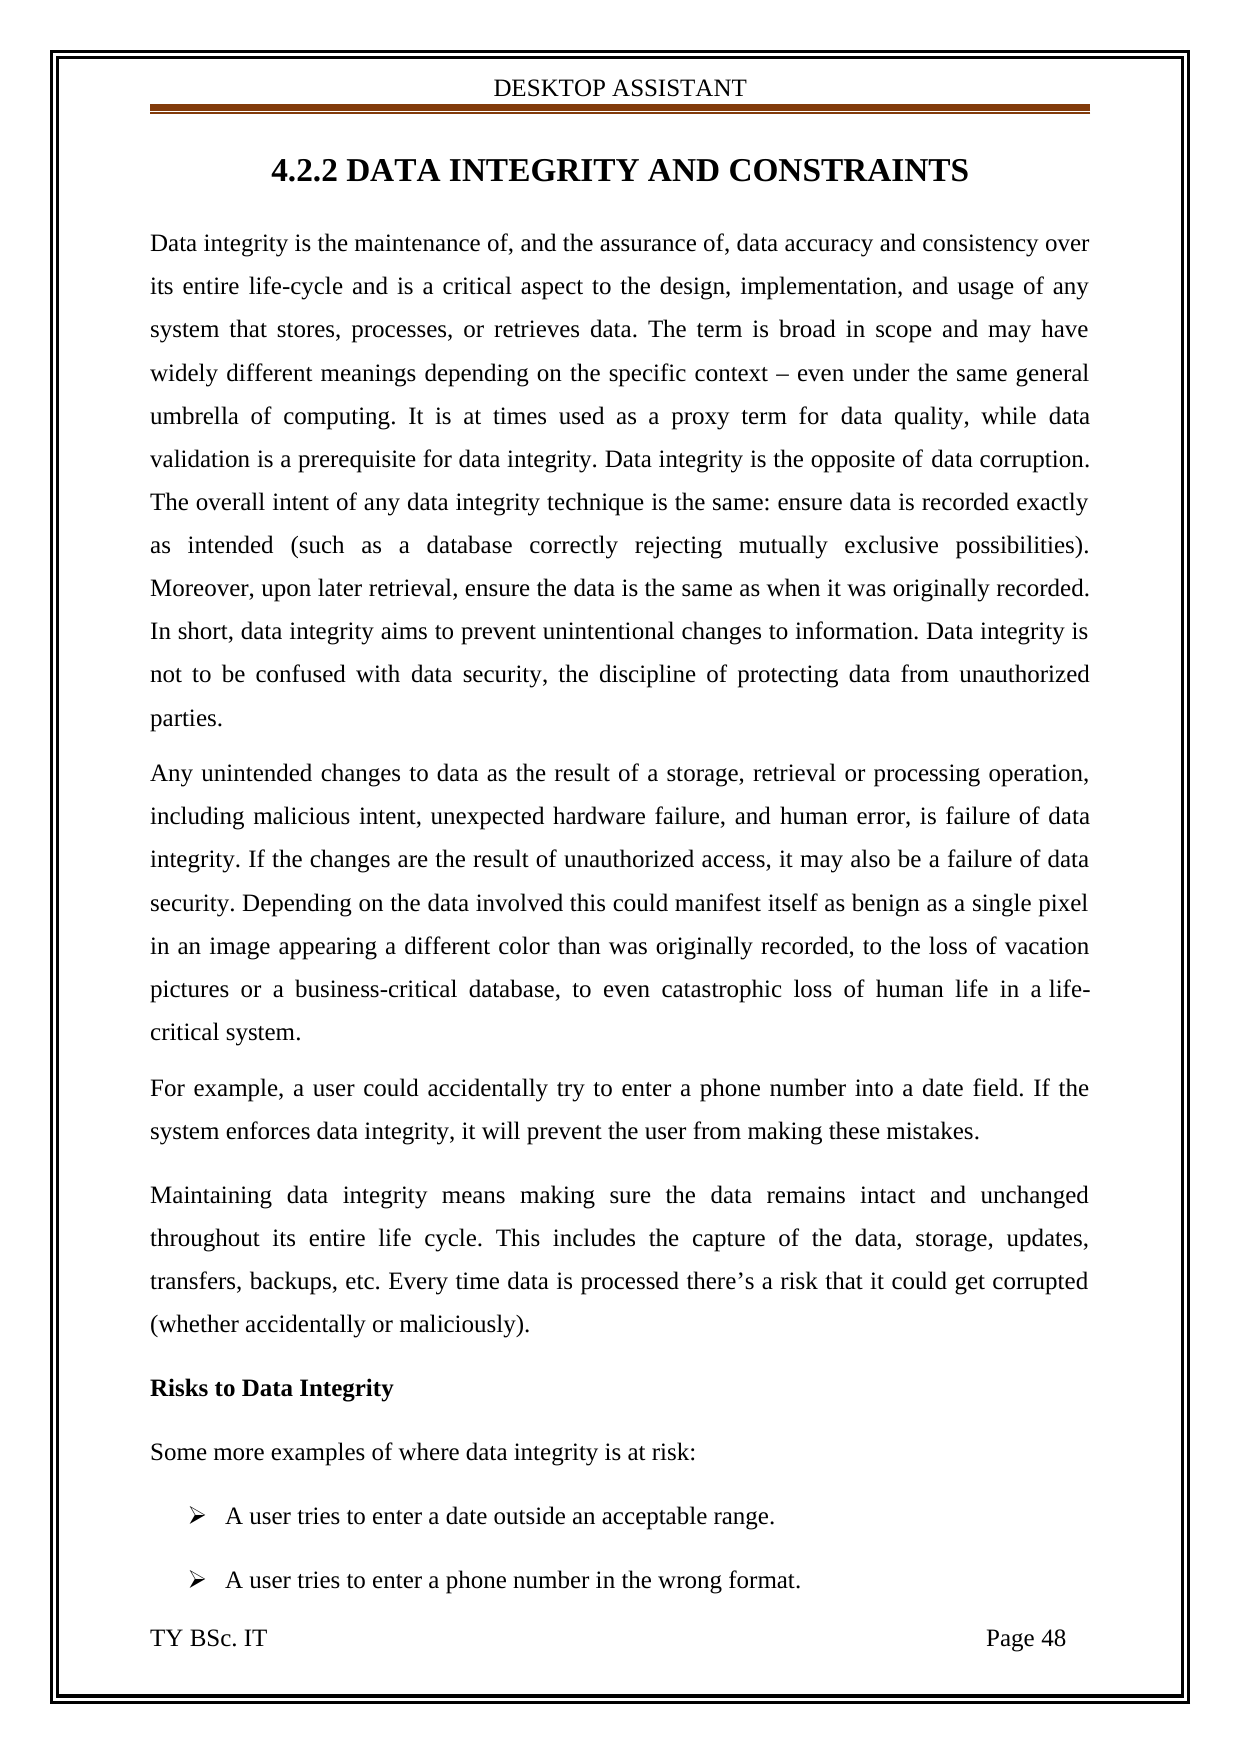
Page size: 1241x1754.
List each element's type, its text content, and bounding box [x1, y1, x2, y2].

text Some more examples of where data integrity is at risk: [150, 1437, 1090, 1466]
text 4.2.2 DATA INTEGRITY AND CONSTRAINTS [150, 150, 1090, 188]
text Maintaining data integrity means making sure the data remains intact and unchanged throughout its entire life cycle. This includes the capture of the data, storage, updates, transfers, backups, etc. Every time data is processed there’s a risk that it could get corrupted (whether accidentally or maliciously). [150, 1180, 1090, 1338]
text Any unintended changes to data as the result of a storage, retrieval or processing operation, including malicious intent, unexpected hardware failure, and human error, is failure of data integrity. If the changes are the result of unauthorized access, it may also be a failure of data security. Depending on the data involved this could manifest itself as benign as a single pixel in an image appearing a different color than was originally recorded, to the loss of vacation pictures or a business-critical database, to even catastrophic loss of human life in a life-critical system. [150, 758, 1090, 1046]
text Risks to Data Integrity [150, 1373, 1090, 1402]
list A user tries to enter a phone number in the wrong format. [187, 1565, 1090, 1594]
list A user tries to enter a date outside an acceptable range. [187, 1501, 1090, 1530]
text For example, a user could accidentally try to enter a phone number into a date field. If the system enforces data integrity, it will prevent the user from making these mistakes. [150, 1073, 1090, 1144]
text Data integrity is the maintenance of, and the assurance of, data accuracy and consistency over its entire life-cycle and is a critical aspect to the design, implementation, and usage of any system that stores, processes, or retrieves data. The term is broad in scope and may have widely different meanings depending on the specific context – even under the same general umbrella of computing. It is at times used as a proxy term for data quality, while data validation is a prerequisite for data integrity. Data integrity is the opposite of data corruption. The overall intent of any data integrity technique is the same: ensure data is recorded exactly as intended (such as a database correctly rejecting mutually exclusive possibilities). Moreover, upon later retrieval, ensure the data is the same as when it was originally recorded. In short, data integrity aims to prevent unintentional changes to information. Data integrity is not to be confused with data security, the discipline of protecting data from unauthorized parties. [150, 228, 1090, 731]
